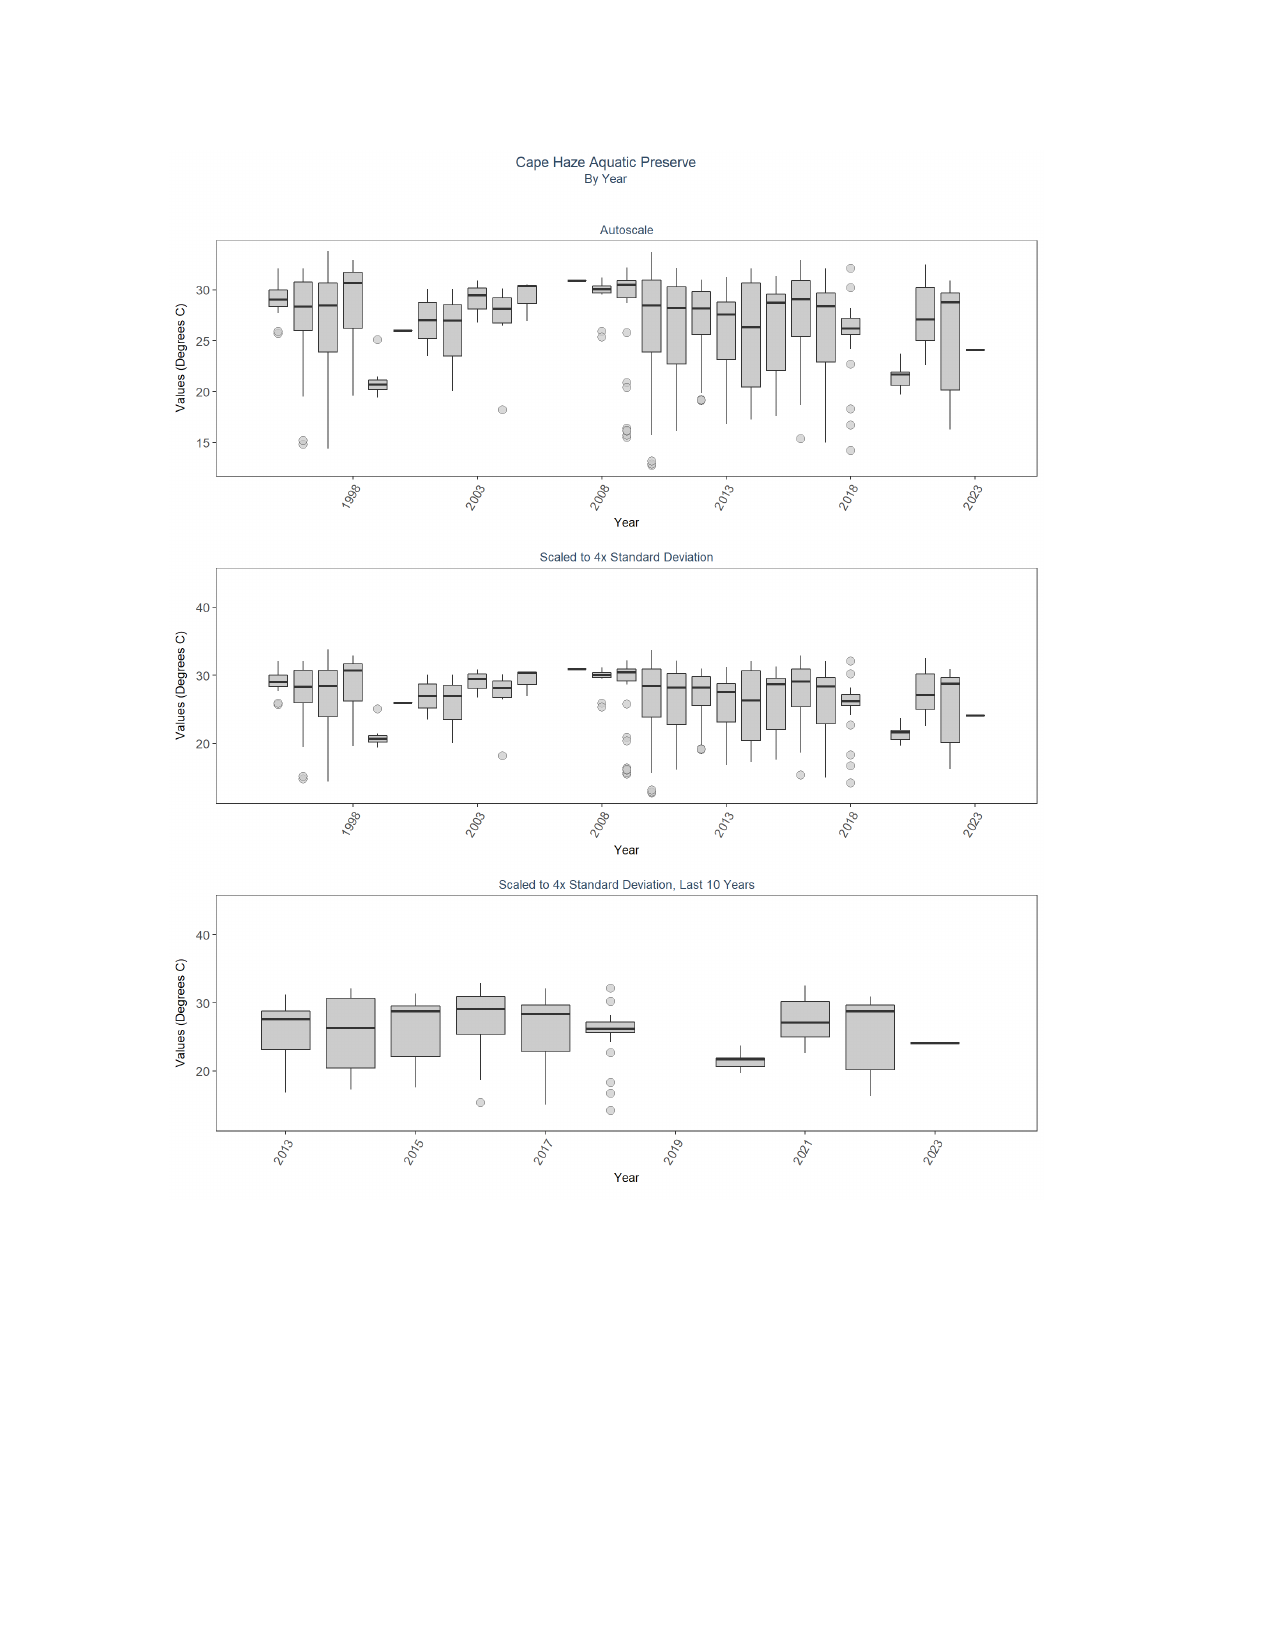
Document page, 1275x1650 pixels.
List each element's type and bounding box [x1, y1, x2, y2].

picture [168, 150, 1044, 1200]
